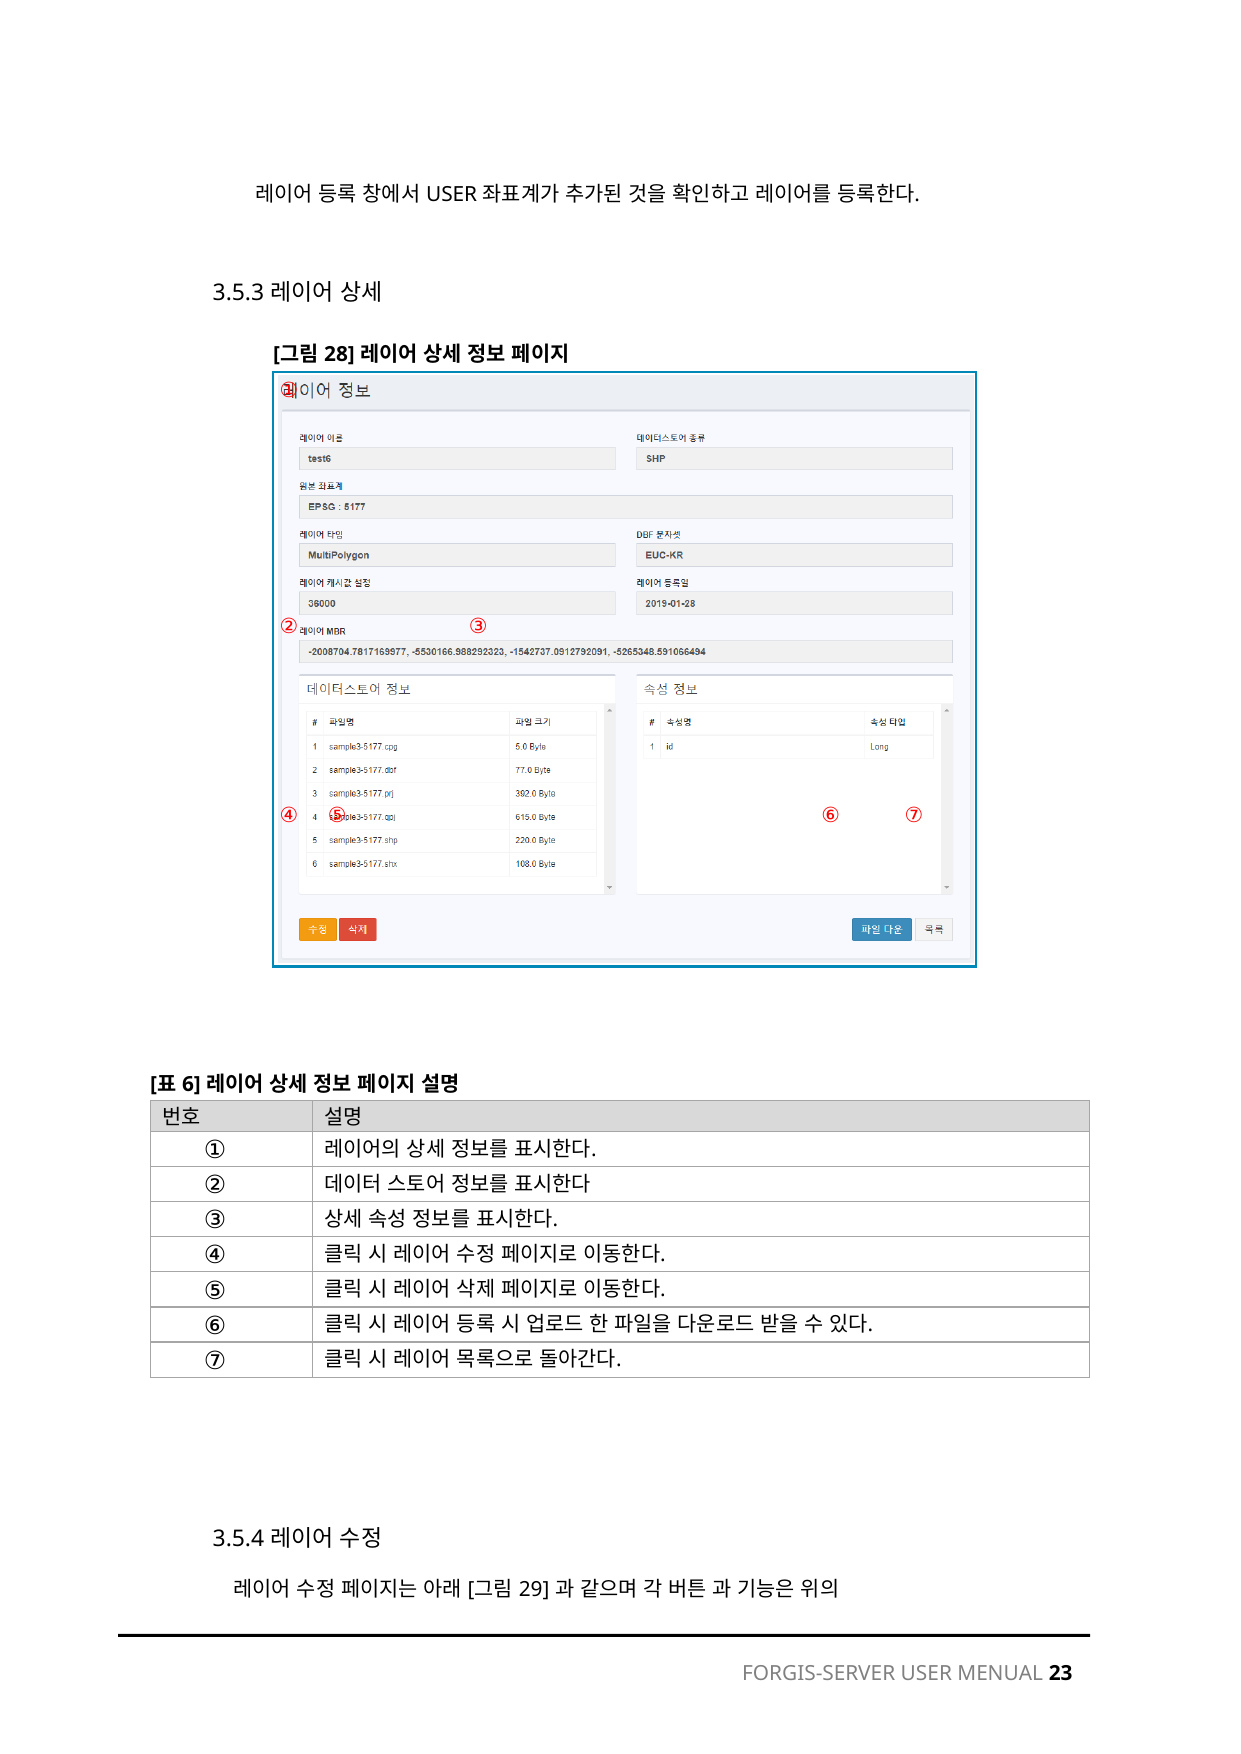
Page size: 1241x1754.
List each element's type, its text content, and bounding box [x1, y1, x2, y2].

table_cell 레이어의 상세 정보를 표시한다. [313, 1132, 1089, 1166]
table_cell [151, 1237, 312, 1271]
text 레이어 수정 페이지는 아래 [그림 29] 과 같으며 각 버튼 과 기능은 위의 [233, 1572, 1090, 1602]
table_cell 클릭 시 레이어 등록 시 업로드 한 파일을 다운로드 받을 수 있다. [313, 1308, 1089, 1341]
subtitle 3.5.4 레이어 수정 [212, 1519, 1090, 1553]
table_header 번호 [151, 1101, 312, 1131]
table_cell 상세 속성 정보를 표시한다. [313, 1202, 1089, 1236]
table_cell [151, 1202, 312, 1236]
table_cell 클릭 시 레이어 수정 페이지로 이동한다. [313, 1237, 1089, 1271]
text 레이어 등록 창에서 USER 좌표계가 추가된 것을 확인하고 레이어를 등록한다. [150, 177, 1090, 207]
table_cell 클릭 시 레이어 목록으로 돌아간다. [313, 1343, 1089, 1377]
table_cell [151, 1343, 312, 1377]
table_cell 데이터 스토어 정보를 표시한다 [313, 1167, 1089, 1201]
table_cell [151, 1308, 312, 1341]
table_header 설명 [313, 1101, 1089, 1131]
table_cell 클릭 시 레이어 삭제 페이지로 이동한다. [313, 1272, 1089, 1306]
picture [278, 375, 974, 963]
table_cell [151, 1272, 312, 1306]
table_cell [151, 1132, 312, 1166]
table_cell [151, 1167, 312, 1201]
subtitle 3.5.3 레이어 상세 [212, 274, 1090, 307]
